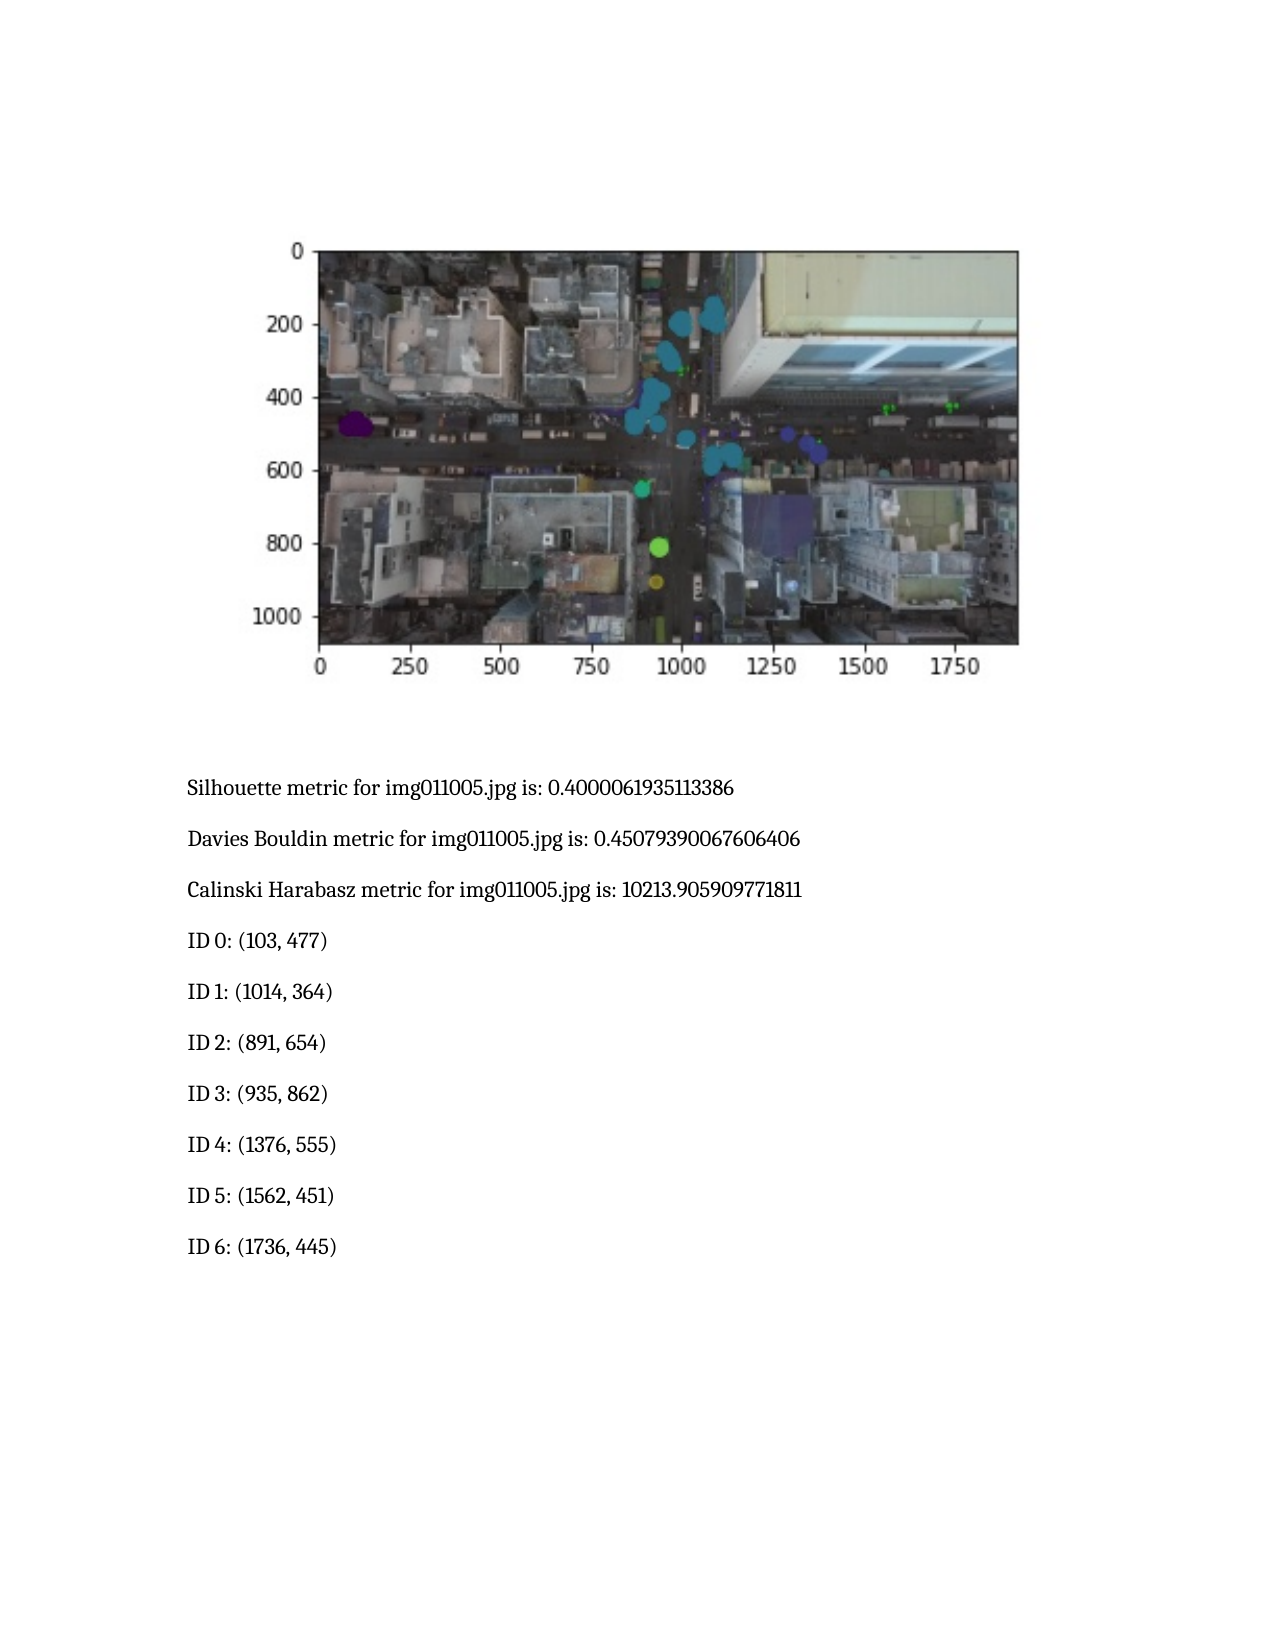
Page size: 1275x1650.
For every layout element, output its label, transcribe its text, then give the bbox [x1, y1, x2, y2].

text Calinski Harabasz metric for img011005.jpg is: 10213.905909771811 [187, 877, 1087, 903]
text ID 1: (1014, 364) [187, 979, 1087, 1005]
text ID 0: (103, 477) [187, 928, 1087, 954]
text ID 5: (1562, 451) [187, 1183, 1087, 1209]
picture [206, 150, 1107, 750]
text Silhouette metric for img011005.jpg is: 0.4000061935113386 [187, 775, 1087, 801]
text ID 4: (1376, 555) [187, 1132, 1087, 1158]
text ID 6: (1736, 445) [187, 1234, 1087, 1260]
text ID 3: (935, 862) [187, 1081, 1087, 1107]
text ID 2: (891, 654) [187, 1030, 1087, 1056]
text Davies Bouldin metric for img011005.jpg is: 0.45079390067606406 [187, 826, 1087, 852]
